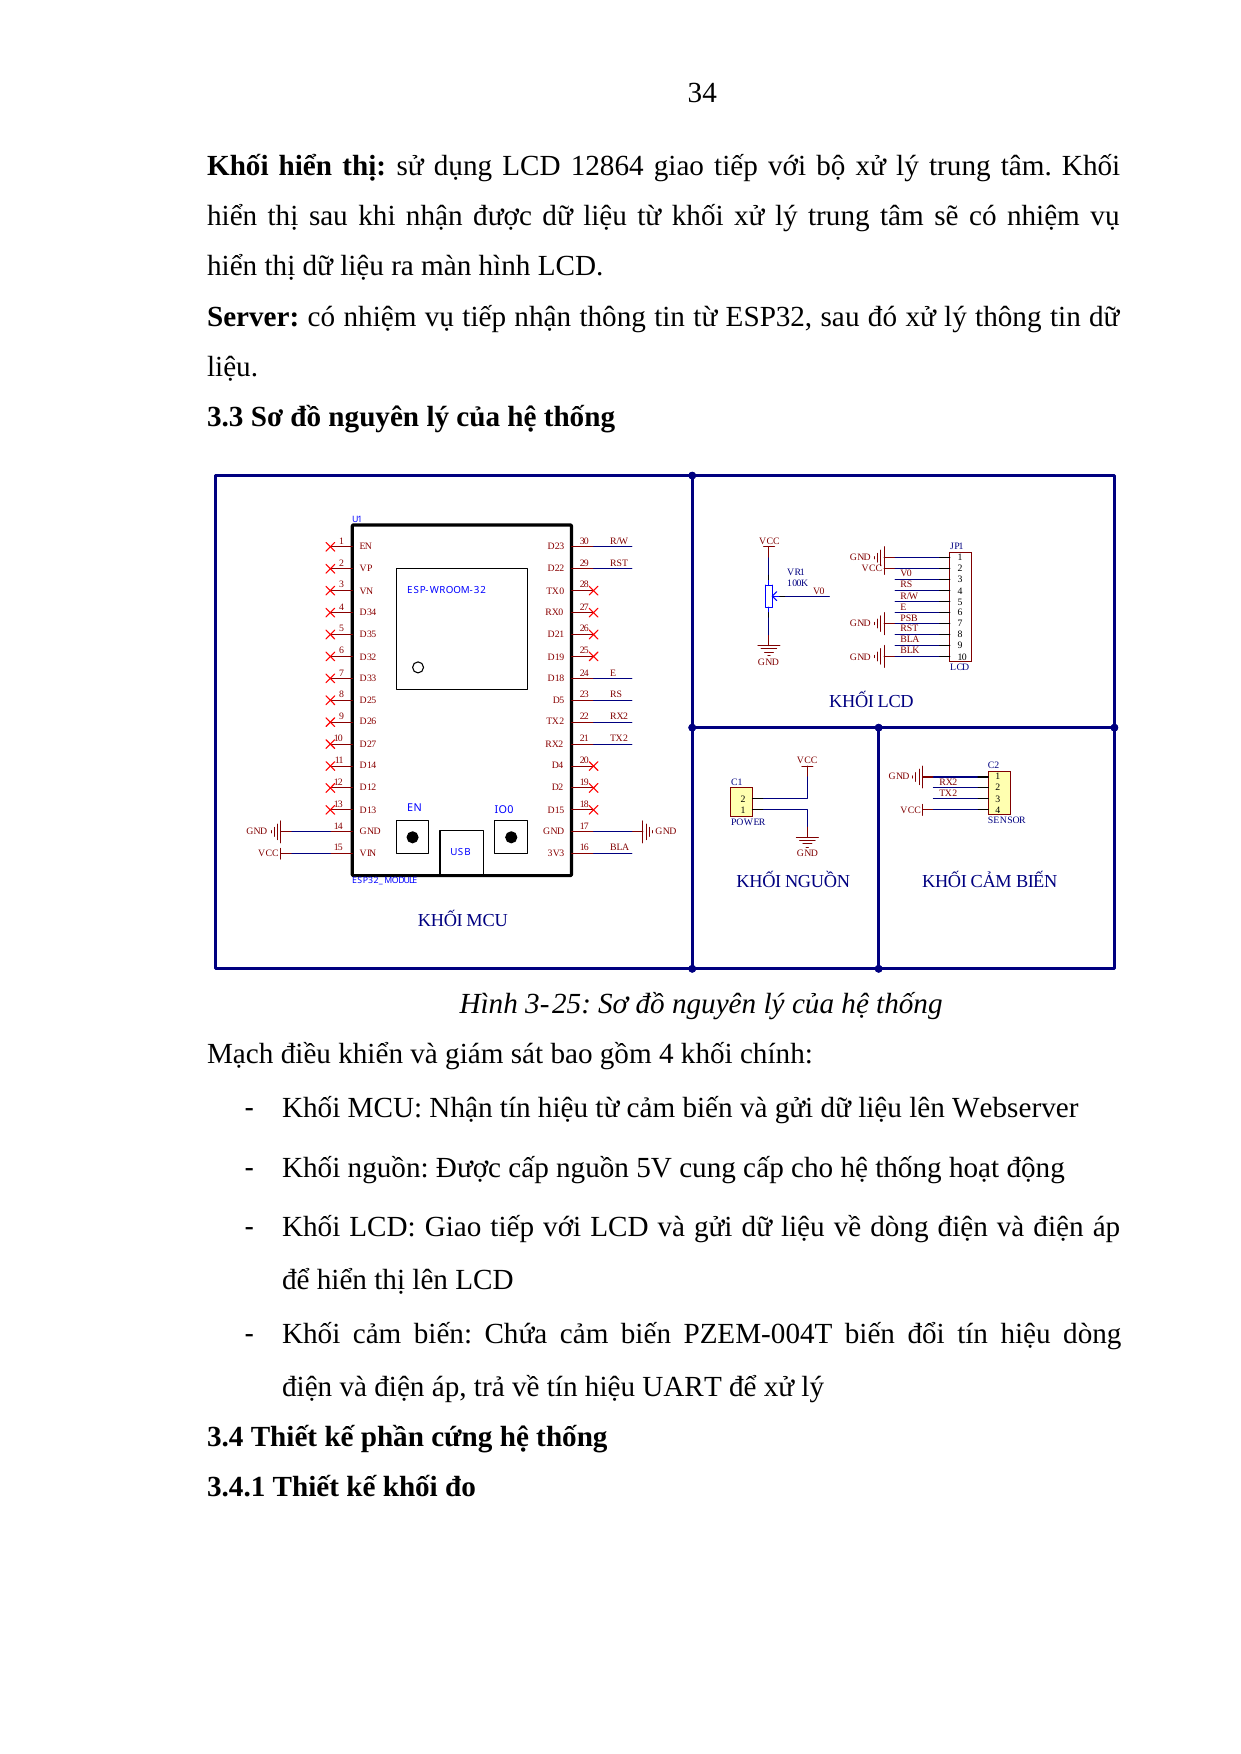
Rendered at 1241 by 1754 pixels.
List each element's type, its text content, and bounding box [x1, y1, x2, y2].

subtitle Sơ đồ nguyên lý của hệ thống [207, 399, 1122, 433]
text Mạch điều khiển và giám sát bao gồm 4 khối chính: [207, 1020, 1122, 1070]
text Khối hiển thị: sử dụng LCD 12864 giao tiếp với bộ xử lý trung tâm. Khối hiển thị sau khi nhận được dữ liệu từ khối xử lý trung tâm sẽ có nhiệm vụ hiển thị dữ liệu ra màn hình LCD. [207, 148, 1122, 282]
subtitle Thiết kế khối đo [207, 1469, 1122, 1503]
subtitle Thiết kế phần cứng hệ thống [207, 1419, 1122, 1452]
list Khối LCD: Giao tiếp với LCD và gửi dữ liệu về dòng điện và điện áp để hiển thị lên LCD [244, 1205, 1122, 1295]
list Khối cảm biến: Chứa cảm biến PZEM-004T biến đổi tín hiệu dòng điện và điện áp, trả về tín hiệu UART để xử lý [244, 1312, 1122, 1402]
list Khối MCU: Nhận tín hiệu từ cảm biến và gửi dữ liệu lên Webserver [244, 1086, 1122, 1126]
text Mạch điều khiển và giám sát bao gồm 4 khối chính: [207, 449, 1122, 985]
list Khối nguồn: Được cấp nguồn 5V cung cấp cho hệ thống hoạt động [244, 1146, 1122, 1186]
text Server: có nhiệm vụ tiếp nhận thông tin từ ESP32, sau đó xử lý thông tin dữ liệu. [207, 299, 1122, 382]
